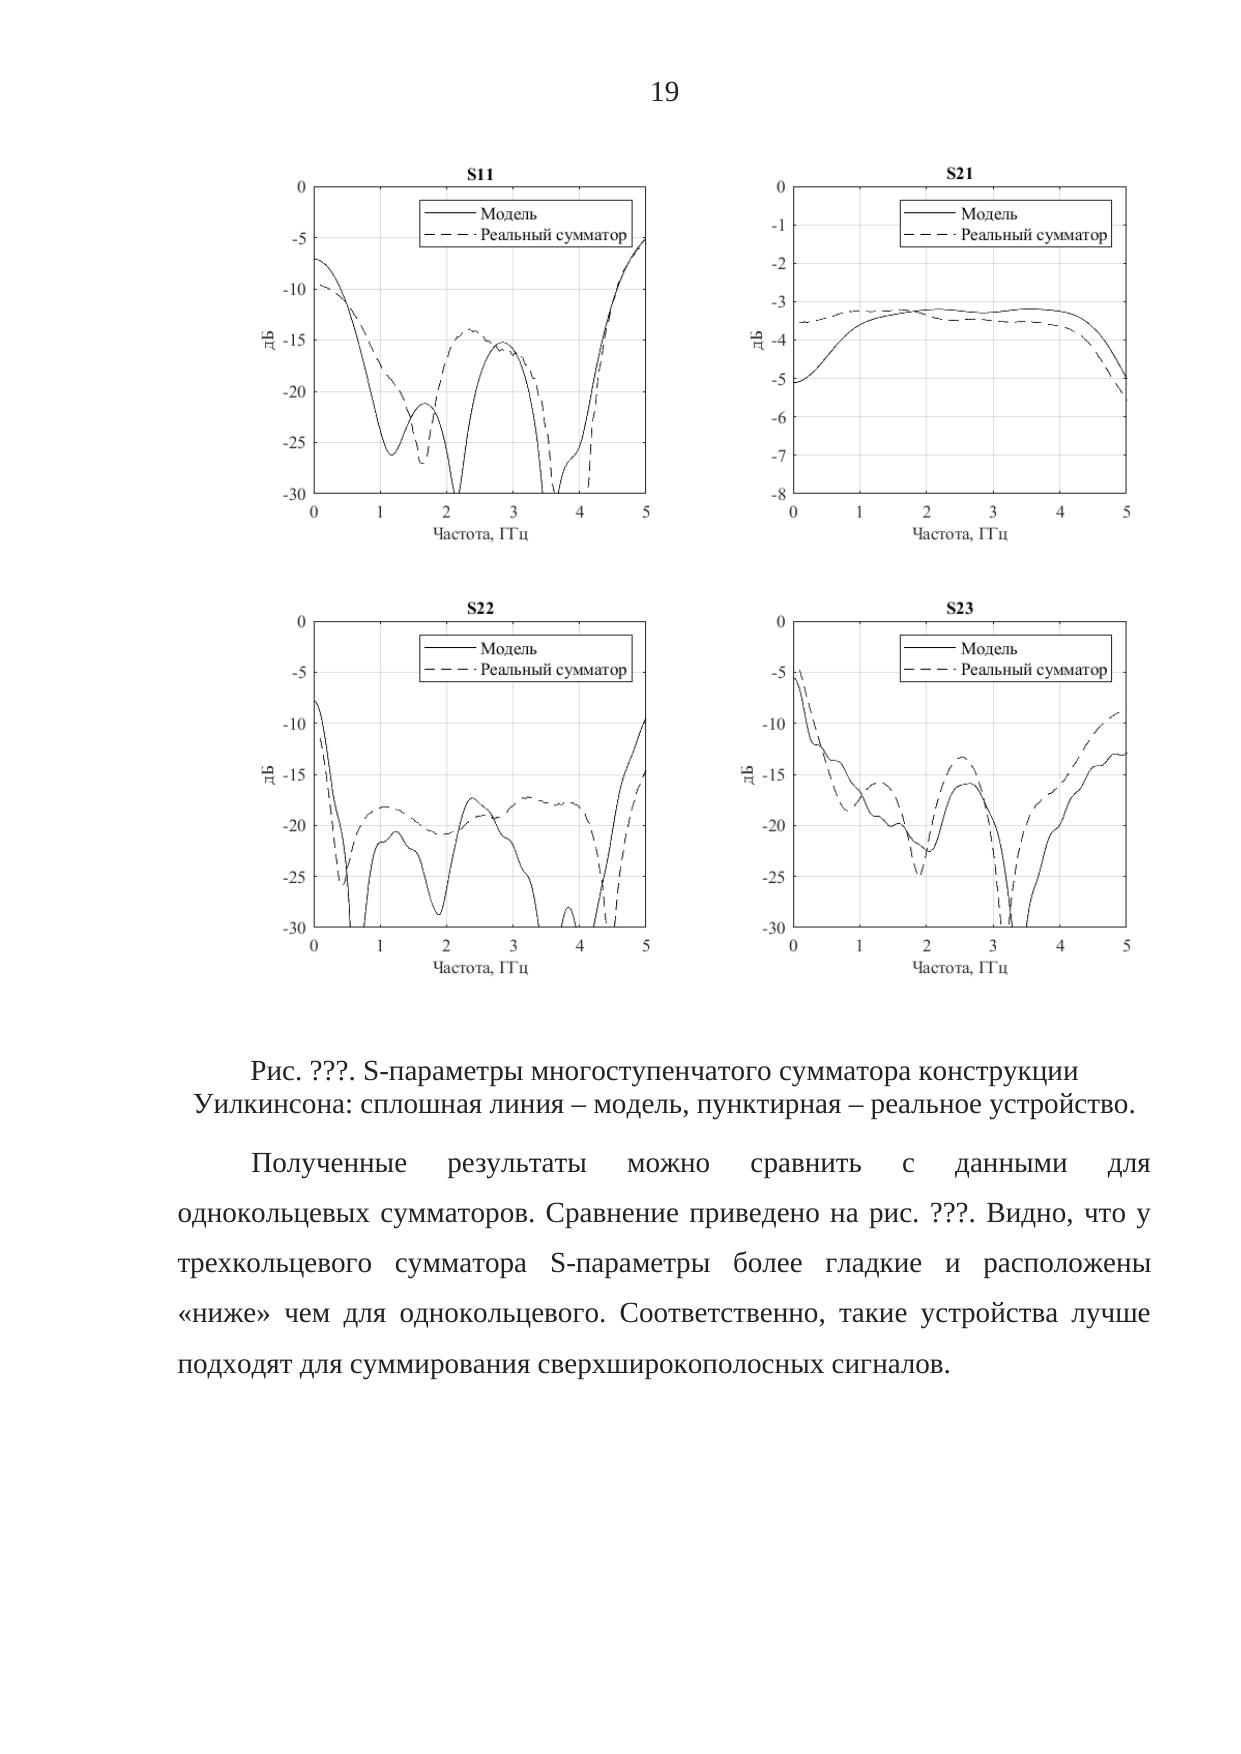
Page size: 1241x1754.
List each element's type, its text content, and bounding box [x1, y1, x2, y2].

text Полученные результаты можно сравнить с данными для однокольцевых сумматоров. Сравнение приведено на рис. ???. Видно, что у трехкольцевого сумматора S-параметры более гладкие и расположены «ниже» чем для однокольцевого. Соответственно, такие устройства лучше подходят для суммирования сверхширокополосных сигналов. [177, 1145, 1152, 1379]
text Рис. ???. S-параметры многоступенчатого сумматора конструкции Уилкинсона: сплошная линия – модель, пунктирная – реальное устройство. [177, 1053, 1152, 1120]
picture [177, 118, 1226, 1028]
